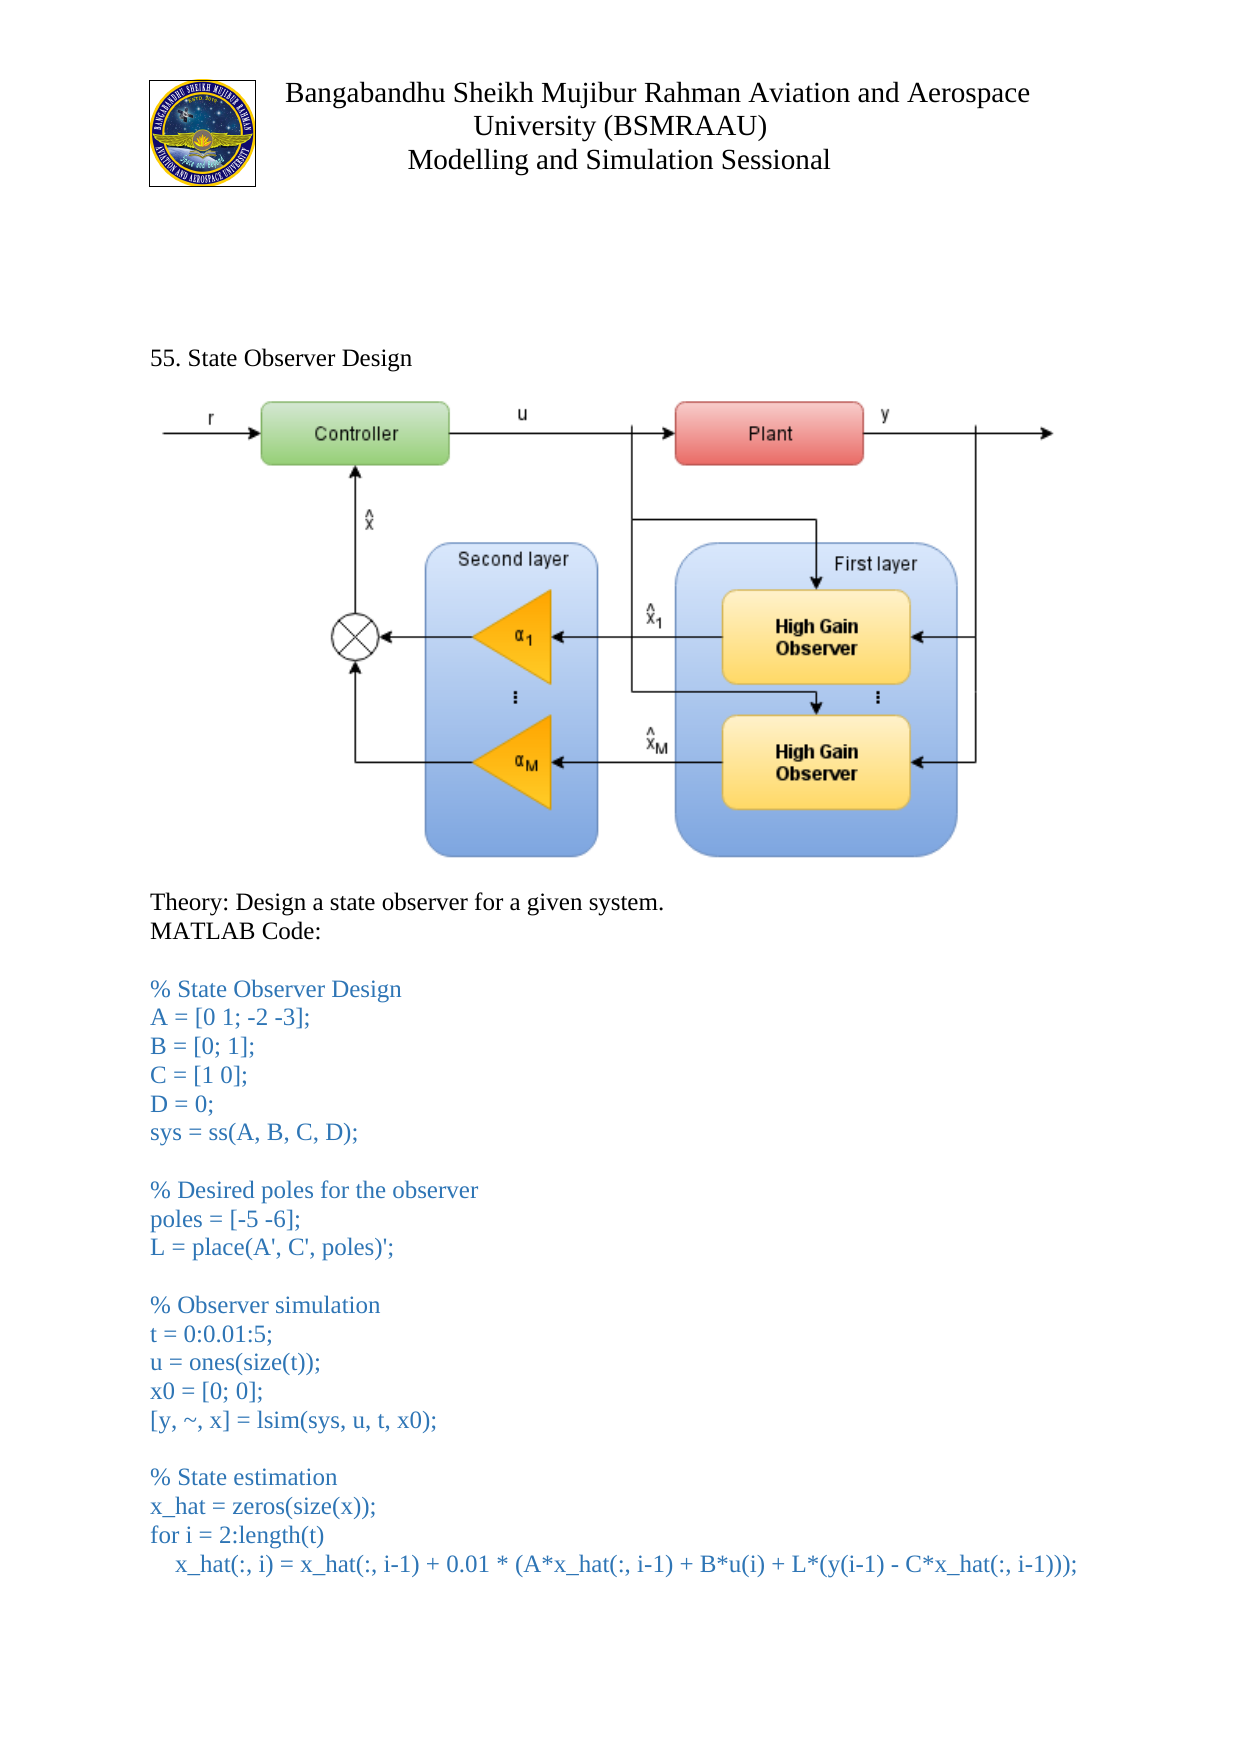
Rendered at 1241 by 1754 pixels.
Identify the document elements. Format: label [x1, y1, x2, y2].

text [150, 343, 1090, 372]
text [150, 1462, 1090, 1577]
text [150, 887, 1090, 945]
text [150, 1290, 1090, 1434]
picture [150, 81, 255, 186]
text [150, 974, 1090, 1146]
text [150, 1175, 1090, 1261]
